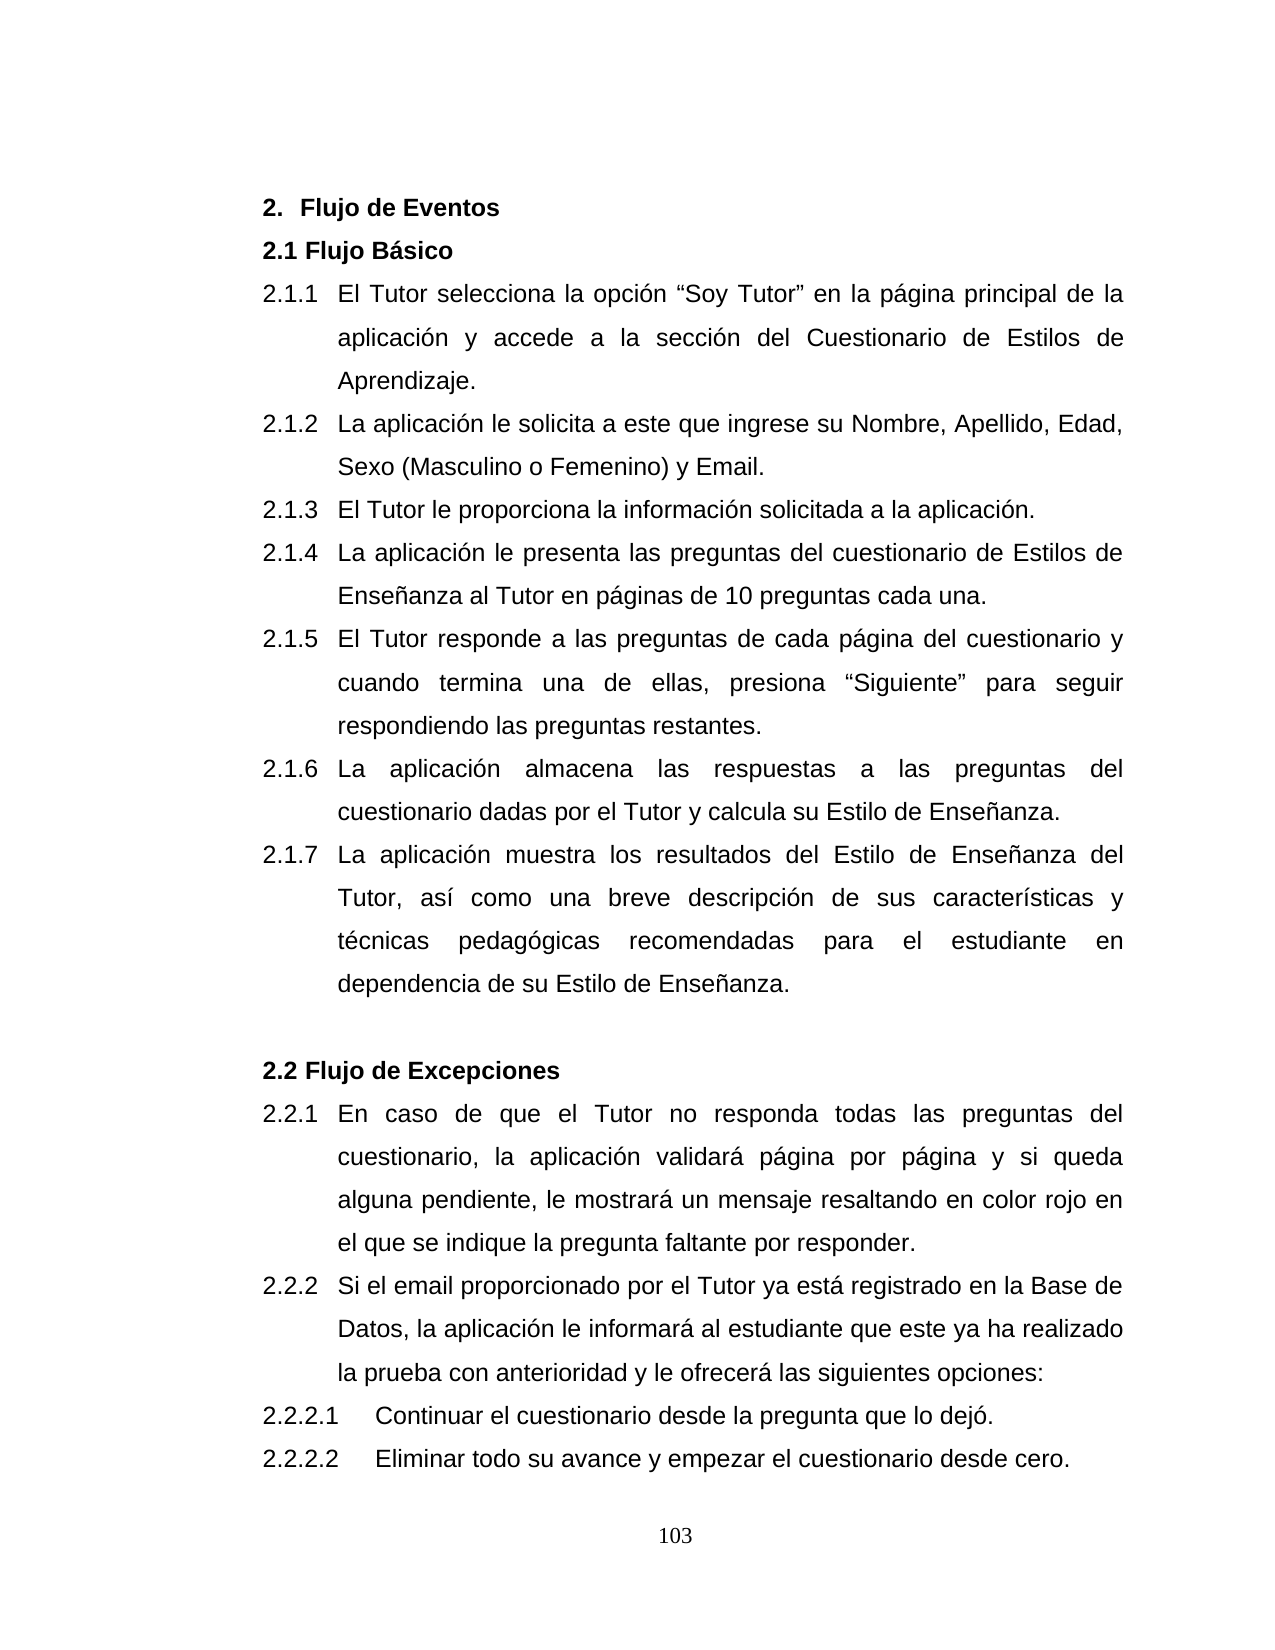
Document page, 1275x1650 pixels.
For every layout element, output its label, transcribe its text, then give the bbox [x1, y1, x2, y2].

list La aplicación le solicita a este que ingrese su Nombre, Apellido, Edad, Sexo (Masculino o Femenino) y Email. [262, 409, 1125, 481]
list En caso de que el Tutor no responda todas las preguntas del cuestionario, la aplicación validará página por página y si queda alguna pendiente, le mostrará un mensaje resaltando en color rojo en el que se indique la pregunta faltante por responder. [262, 1099, 1125, 1257]
list La aplicación almacena las respuestas a las preguntas del cuestionario dadas por el Tutor y calcula su Estilo de Enseñanza. [262, 754, 1125, 826]
list Continuar el cuestionario desde la pregunta que lo dejó. [262, 1401, 1125, 1429]
list La aplicación muestra los resultados del Estilo de Enseñanza del Tutor, así como una breve descripción de sus características y técnicas pedagógicas recomendadas para el estudiante en dependencia de su Estilo de Enseñanza. [262, 840, 1125, 998]
list Si el email proporcionado por el Tutor ya está registrado en la Base de Datos, la aplicación le informará al estudiante que este ya ha realizado la prueba con anterioridad y le ofrecerá las siguientes opciones: [262, 1271, 1125, 1386]
list El Tutor selecciona la opción “Soy Tutor” en la página principal de la aplicación y accede a la sección del Cuestionario de Estilos de Aprendizaje. [262, 279, 1125, 394]
list El Tutor responde a las preguntas de cada página del cuestionario y cuando termina una de ellas, presiona “Siguiente” para seguir respondiendo las preguntas restantes. [262, 624, 1125, 739]
list Flujo Básico [262, 236, 1125, 265]
list Eliminar todo su avance y empezar el cuestionario desde cero. [262, 1444, 1125, 1472]
list Flujo de Excepciones [262, 1056, 1125, 1084]
list Flujo de Eventos [262, 193, 1125, 222]
list La aplicación le presenta las preguntas del cuestionario de Estilos de Enseñanza al Tutor en páginas de 10 preguntas cada una. [262, 538, 1125, 610]
list El Tutor le proporciona la información solicitada a la aplicación. [262, 495, 1125, 524]
